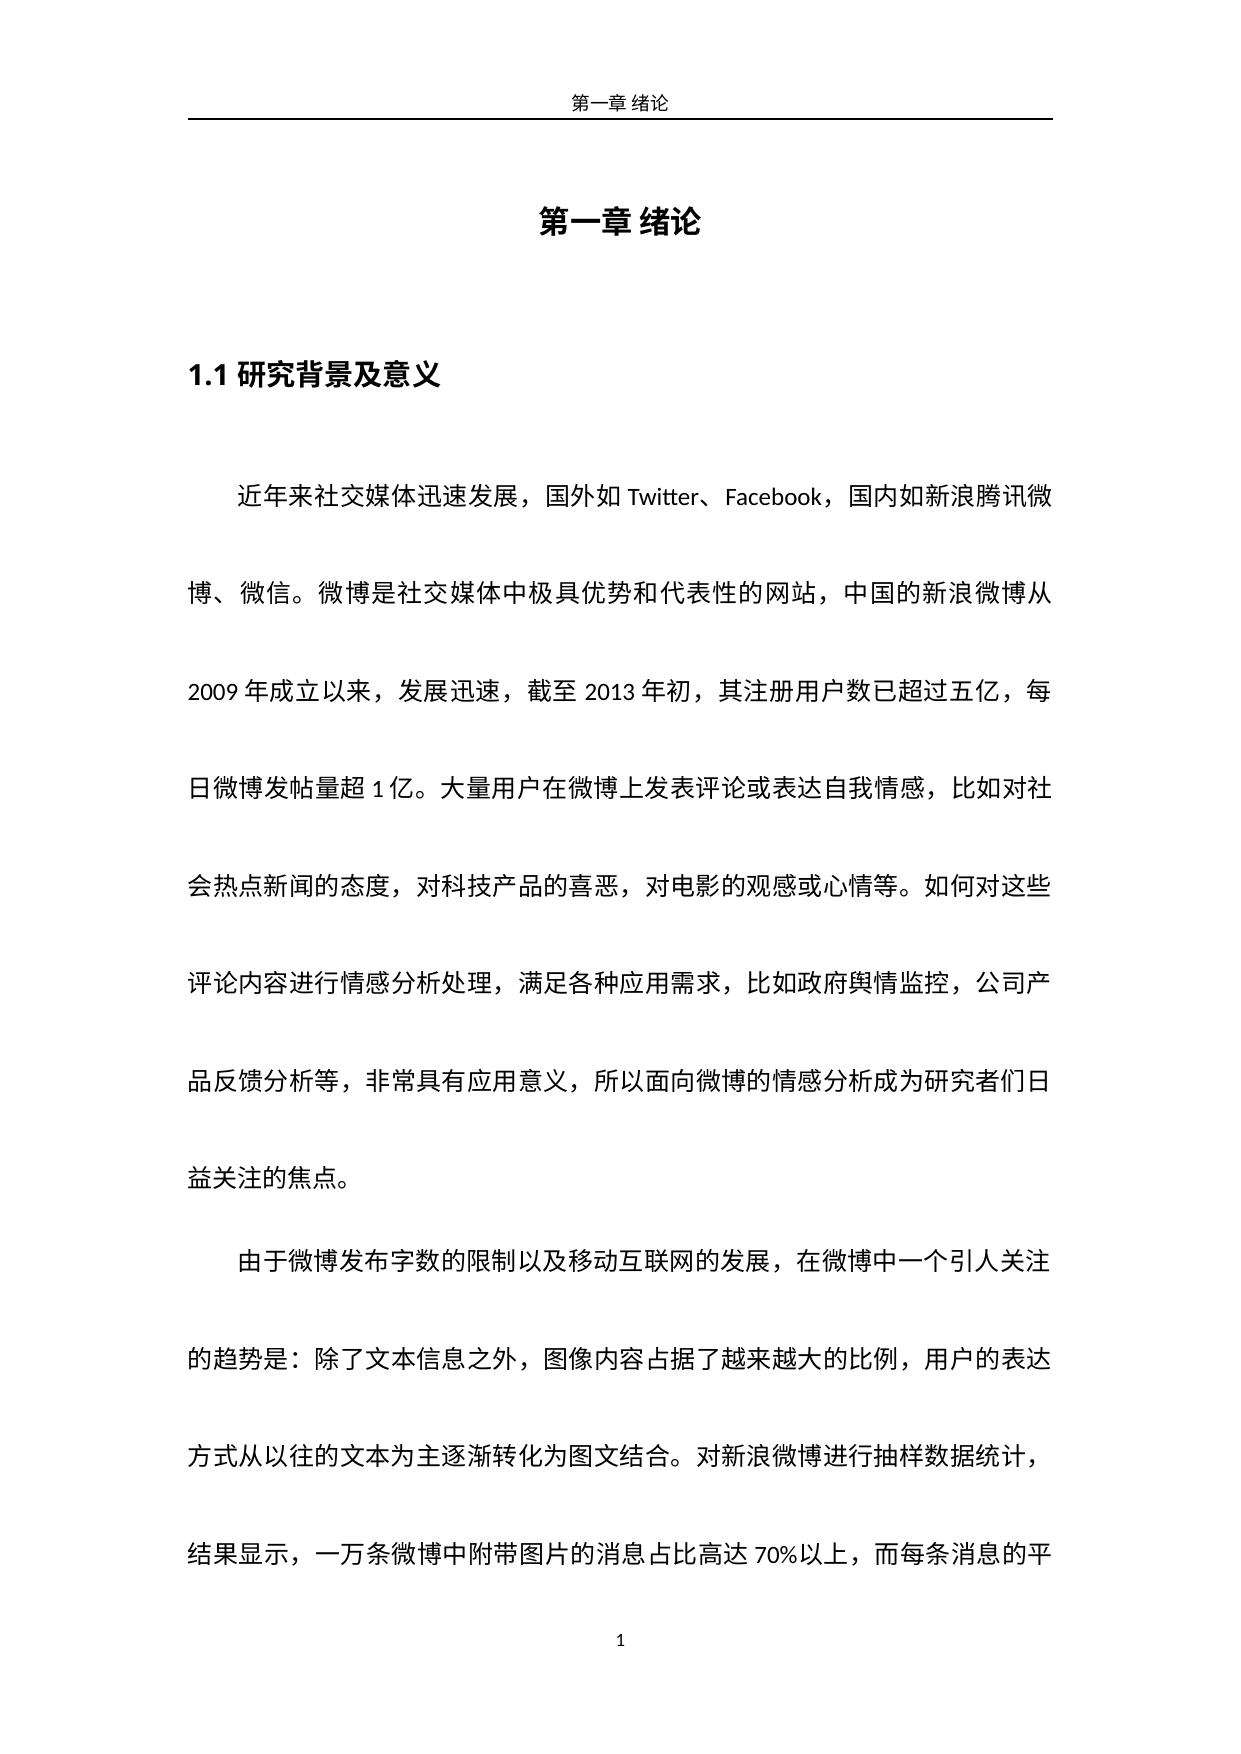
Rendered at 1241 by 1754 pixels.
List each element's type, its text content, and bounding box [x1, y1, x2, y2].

subtitle 1.1 研究背景及意义 [187, 341, 1053, 406]
subtitle 第一章 绪论 [187, 187, 1053, 252]
text 近年来社交媒体迅速发展，国外如Twitter、Facebook，国内如新浪腾讯微博、微信。微博是社交媒体中极具优势和代表性的网站，中国的新浪微博从2009年成立以来，发展迅速，截至2013年初，其注册用户数已超过五亿，每日微博发帖量超1亿。大量用户在微博上发表评论或表达自我情感，比如对社会热点新闻的态度，对科技产品的喜恶，对电影的观感或心情等。如何对这些评论内容进行情感分析处理，满足各种应用需求，比如政府舆情监控，公司产品反馈分析等，非常具有应用意义，所以面向微博的情感分析成为研究者们日益关注的焦点。 [187, 462, 1053, 1209]
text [187, 1227, 1053, 1585]
